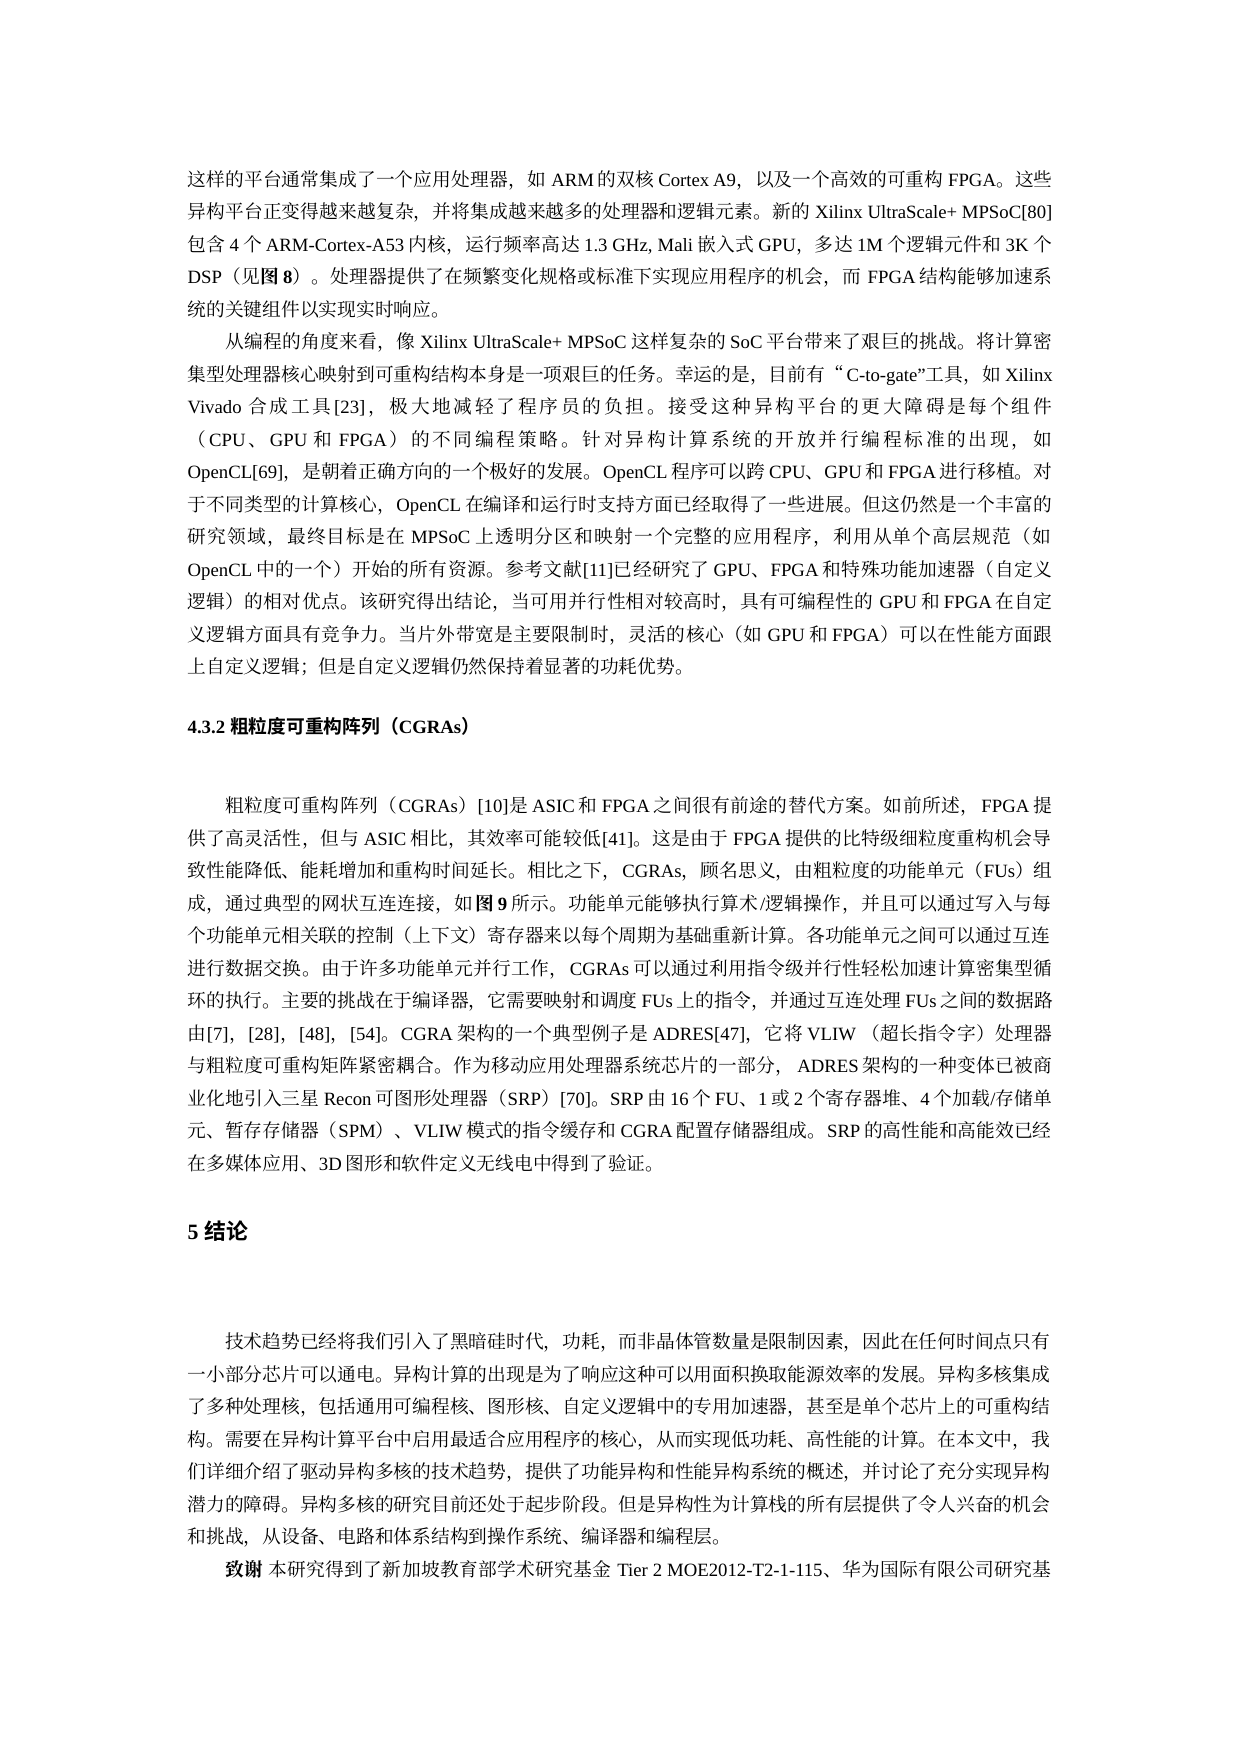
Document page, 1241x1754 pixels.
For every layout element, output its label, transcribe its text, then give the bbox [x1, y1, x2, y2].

text 从编程的角度来看，像Xilinx UltraScale+ MPSoC这样复杂的SoC平台带来了艰巨的挑战。将计算密集型处理器核心映射到可重构结构本身是一项艰巨的任务。幸运的是，目前有“C-to-gate”工具，如Xilinx Vivado合成工具[23]，极大地减轻了程序员的负担。接受这种异构平台的更大障碍是每个组件（CPU、GPU和FPGA）的不同编程策略。针对异构计算系统的开放并行编程标准的出现，如OpenCL[69]，是朝着正确方向的一个极好的发展。OpenCL程序可以跨CPU、GPU和FPGA进行移植。对于不同类型的计算核心，OpenCL在编译和运行时支持方面已经取得了一些进展。但这仍然是一个丰富的研究领域，最终目标是在MPSoC上透明分区和映射一个完整的应用程序，利用从单个高层规范（如OpenCL中的一个）开始的所有资源。参考文献[11]已经研究了GPU、FPGA和特殊功能加速器（自定义逻辑）的相对优点。该研究得出结论，当可用并行性相对较高时，具有可编程性的GPU和FPGA在自定义逻辑方面具有竞争力。当片外带宽是主要限制时，灵活的核心（如GPU和FPGA）可以在性能方面跟上自定义逻辑；但是自定义逻辑仍然保持着显著的功耗优势。 [187, 324, 1053, 682]
subtitle 5 结论 [187, 1213, 1053, 1246]
subtitle 4.3.2 粗粒度可重构阵列（CGRAs） [187, 709, 1053, 742]
text 粗粒度可重构阵列（CGRAs）[10]是ASIC和FPGA之间很有前途的替代方案。如前所述，FPGA提供了高灵活性，但与ASIC相比，其效率可能较低[41]。这是由于FPGA提供的比特级细粒度重构机会导致性能降低、能耗增加和重构时间延长。相比之下，CGRAs，顾名思义，由粗粒度的功能单元（FUs）组成，通过典型的网状互连连接，如图9所示。功能单元能够执行算术/逻辑操作，并且可以通过写入与每个功能单元相关联的控制（上下文）寄存器来以每个周期为基础重新计算。各功能单元之间可以通过互连进行数据交换。由于许多功能单元并行工作，CGRAs可以通过利用指令级并行性轻松加速计算密集型循环的执行。主要的挑战在于编译器，它需要映射和调度FUs上的指令，并通过互连处理FUs之间的数据路由[7]，[28]，[48]，[54]。CGRA架构的一个典型例子是ADRES[47]，它将VLIW （超长指令字）处理器与粗粒度可重构矩阵紧密耦合。作为移动应用处理器系统芯片的一部分，ADRES架构的一种变体已被商业化地引入三星Recon可图形处理器（SRP）[70]。SRP由16个FU、1或2个寄存器堆、4个加载/存储单元、暂存存储器（SPM）、VLIW模式的指令缓存和CGRA配置存储器组成。SRP的高性能和高能效已经在多媒体应用、3D图形和软件定义无线电中得到了验证。 [187, 788, 1053, 1178]
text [187, 162, 1053, 324]
text 技术趋势已经将我们引入了黑暗硅时代，功耗，而非晶体管数量是限制因素，因此在任何时间点只有一小部分芯片可以通电。异构计算的出现是为了响应这种可以用面积换取能源效率的发展。异构多核集成了多种处理核，包括通用可编程核、图形核、自定义逻辑中的专用加速器，甚至是单个芯片上的可重构结构。需要在异构计算平台中启用最适合应用程序的核心，从而实现低功耗、高性能的计算。在本文中，我们详细介绍了驱动异构多核的技术趋势，提供了功能异构和性能异构系统的概述，并讨论了充分实现异构潜力的障碍。异构多核的研究目前还处于起步阶段。但是异构性为计算栈的所有层提供了令人兴奋的机会和挑战，从设备、电路和体系结构到操作系统、编译器和编程层。 [187, 1325, 1053, 1552]
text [187, 1552, 1053, 1585]
